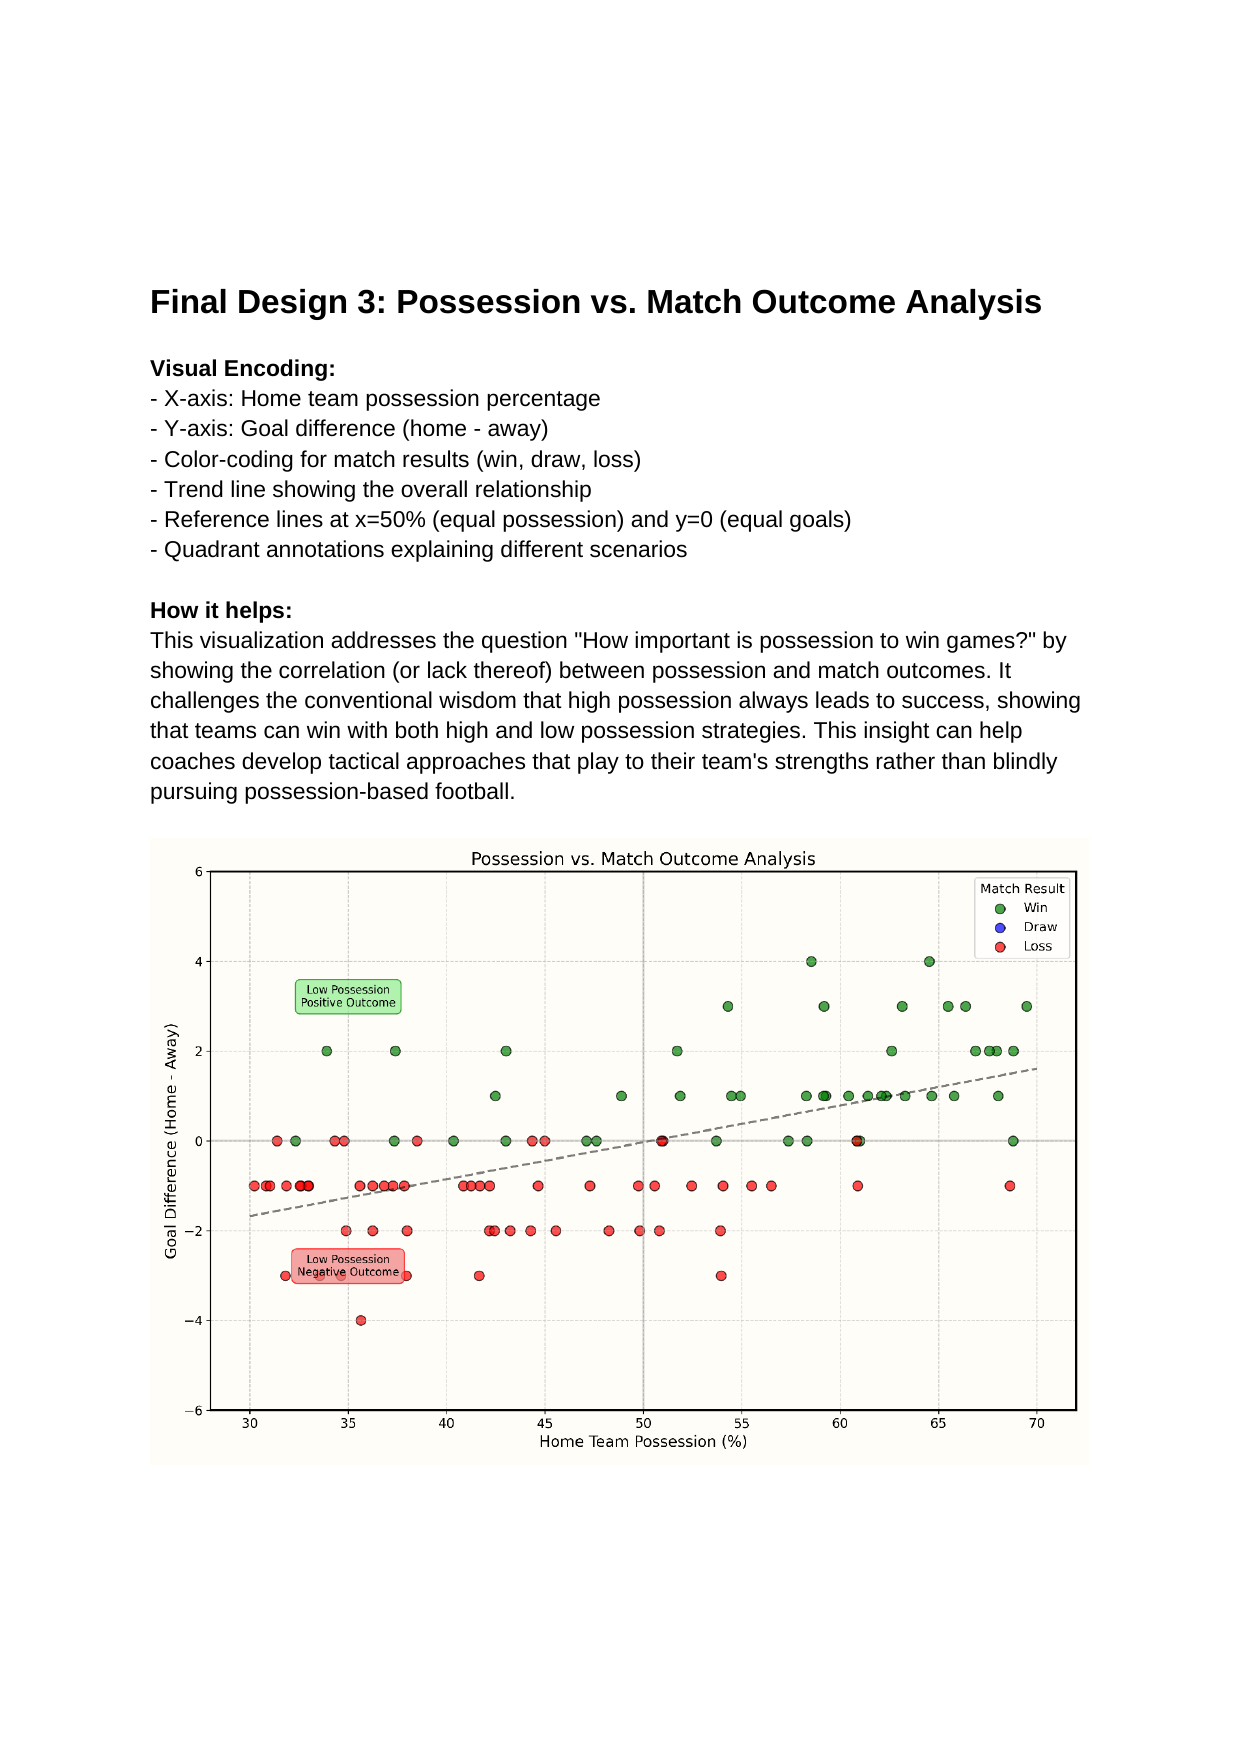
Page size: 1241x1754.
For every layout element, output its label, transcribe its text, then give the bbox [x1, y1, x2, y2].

picture [150, 838, 1090, 1465]
text Final Design 3: Possession vs. Match Outcome Analysis Visual Encoding: - X-axis: Home team possession percentage - Y-axis: Goal difference (home - away) - Color-coding for match results (win, draw, loss) - Trend line showing the overall relationship - Reference lines at x=50% (equal possession) and y=0 (equal goals) - Quadrant annotations explaining different scenarios How it helps: This visualization addresses the question "How important is possession to win games?" by showing the correlation (or lack thereof) between possession and match outcomes. It challenges the conventional wisdom that high possession always leads to success, showing that teams can win with both high and low possession strategies. This insight can help coaches develop tactical approaches that play to their team's strengths rather than blindly pursuing possession-based football. [150, 282, 1090, 834]
